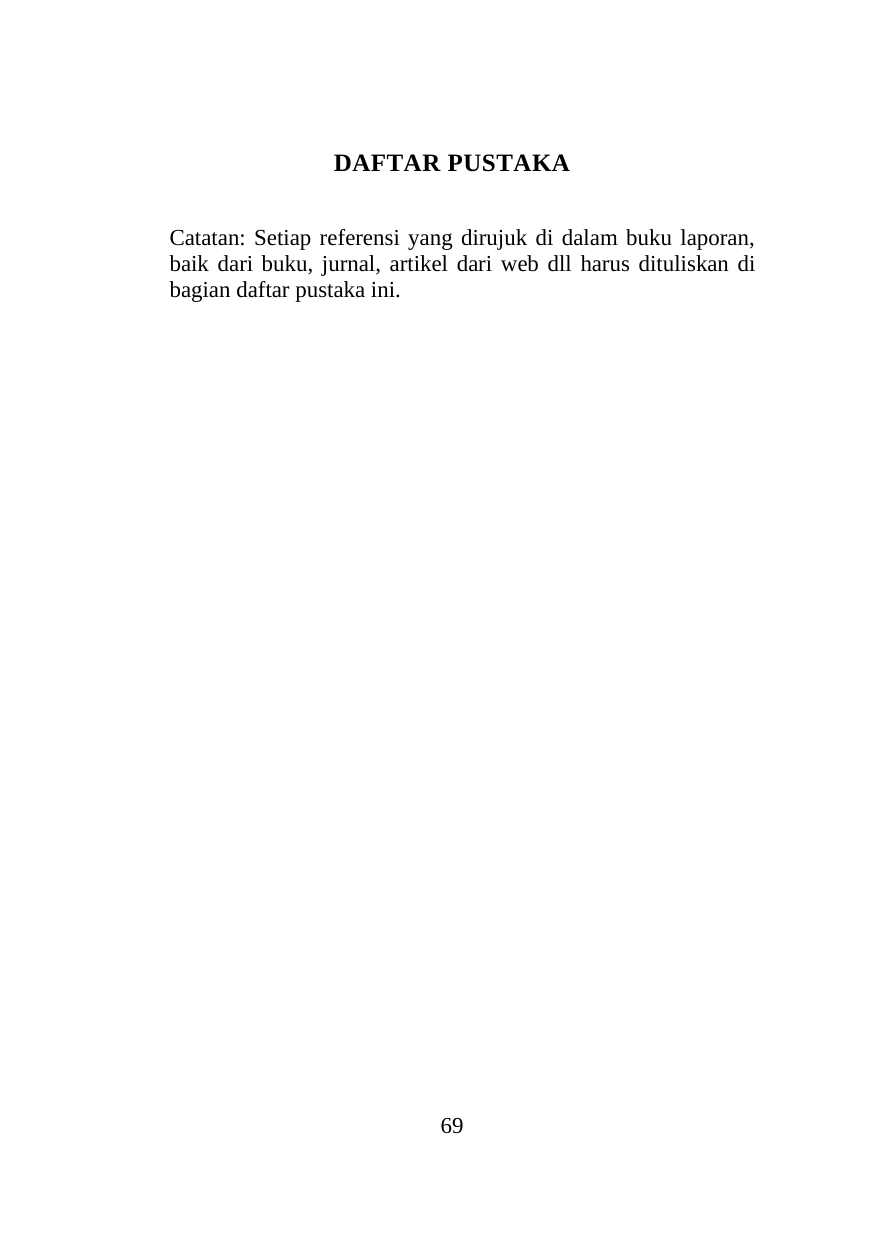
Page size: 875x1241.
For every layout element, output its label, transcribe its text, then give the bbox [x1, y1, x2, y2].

subtitle DAFTAR PUSTAKA [148, 148, 756, 176]
